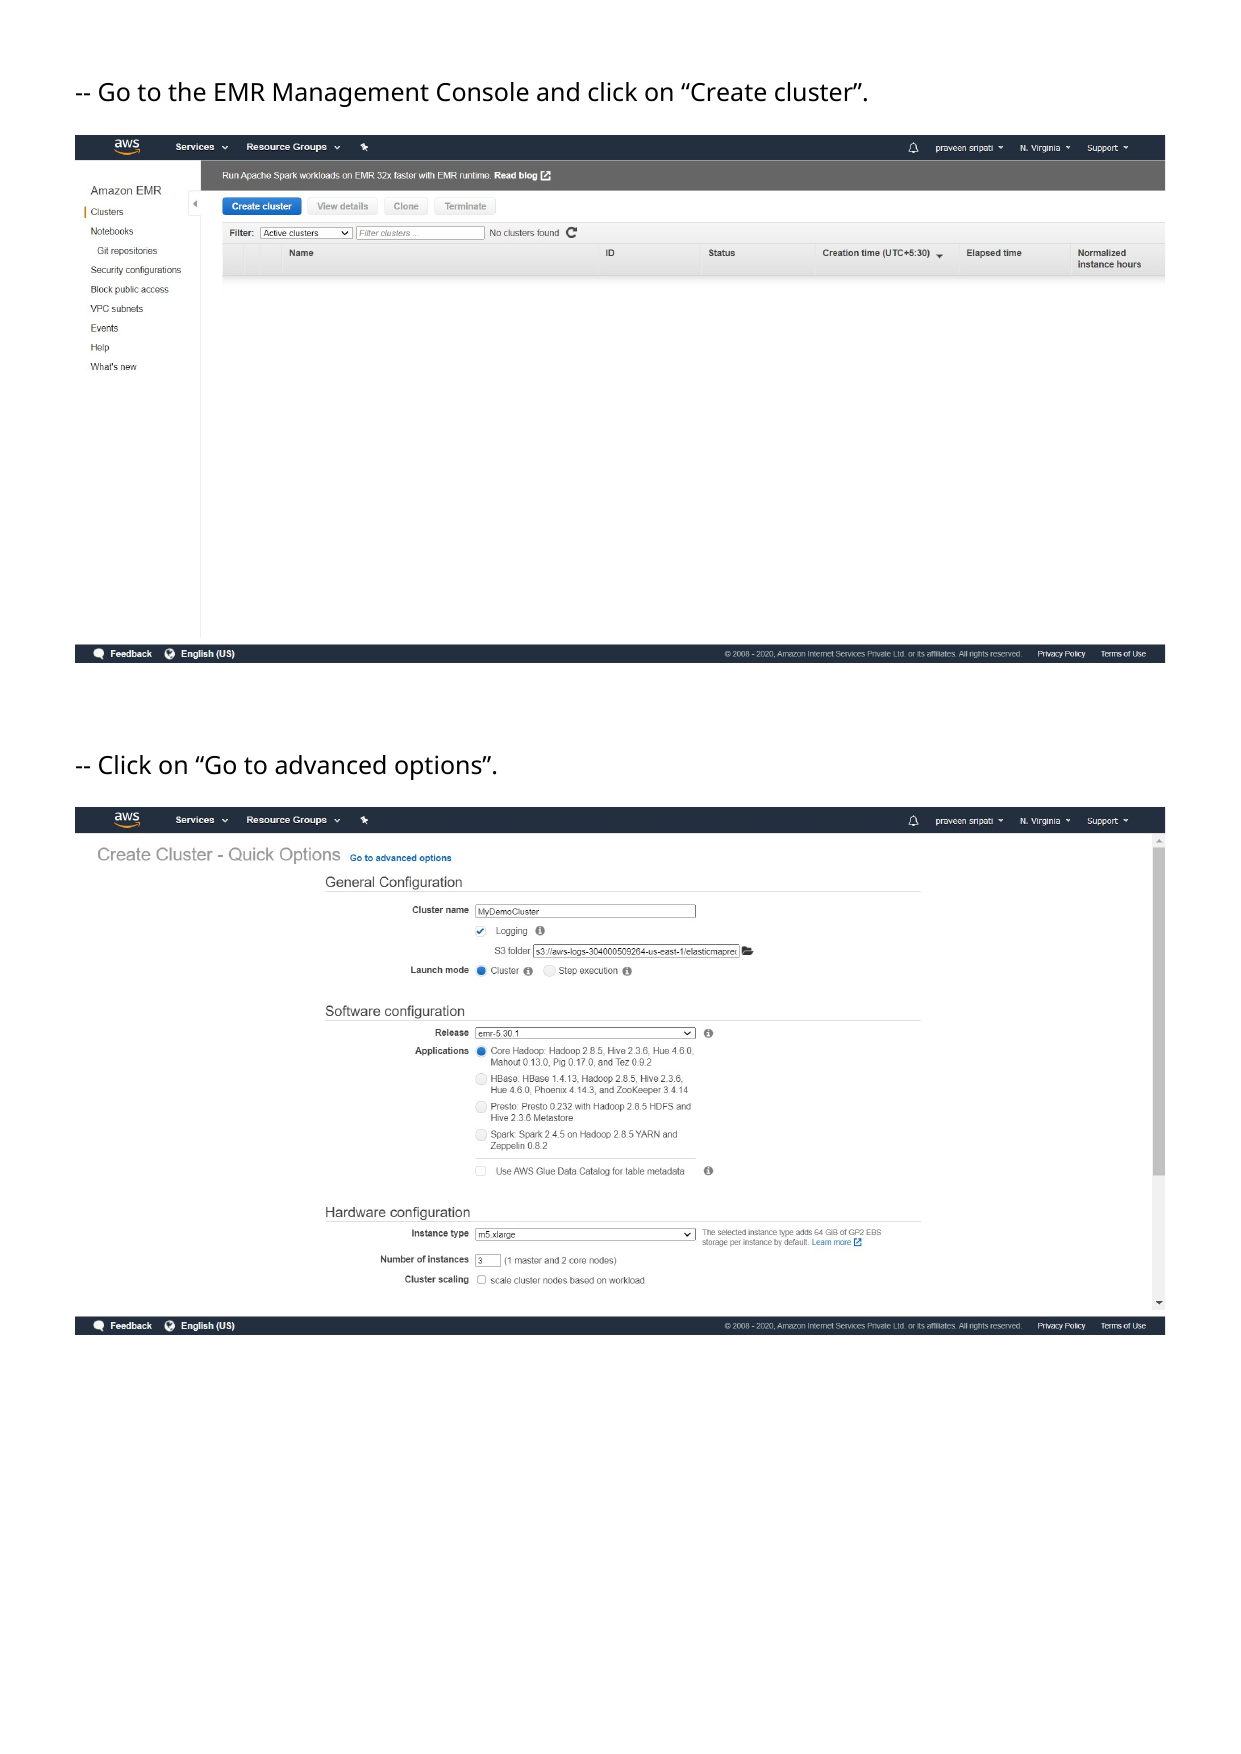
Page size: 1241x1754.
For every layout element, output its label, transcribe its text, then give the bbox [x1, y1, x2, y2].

text -- Click on “Go to advanced options”. [75, 747, 1165, 782]
picture [75, 135, 1166, 663]
text -- Go to the EMR Management Console and click on “Create cluster”. [75, 75, 1165, 109]
picture [75, 807, 1166, 1335]
